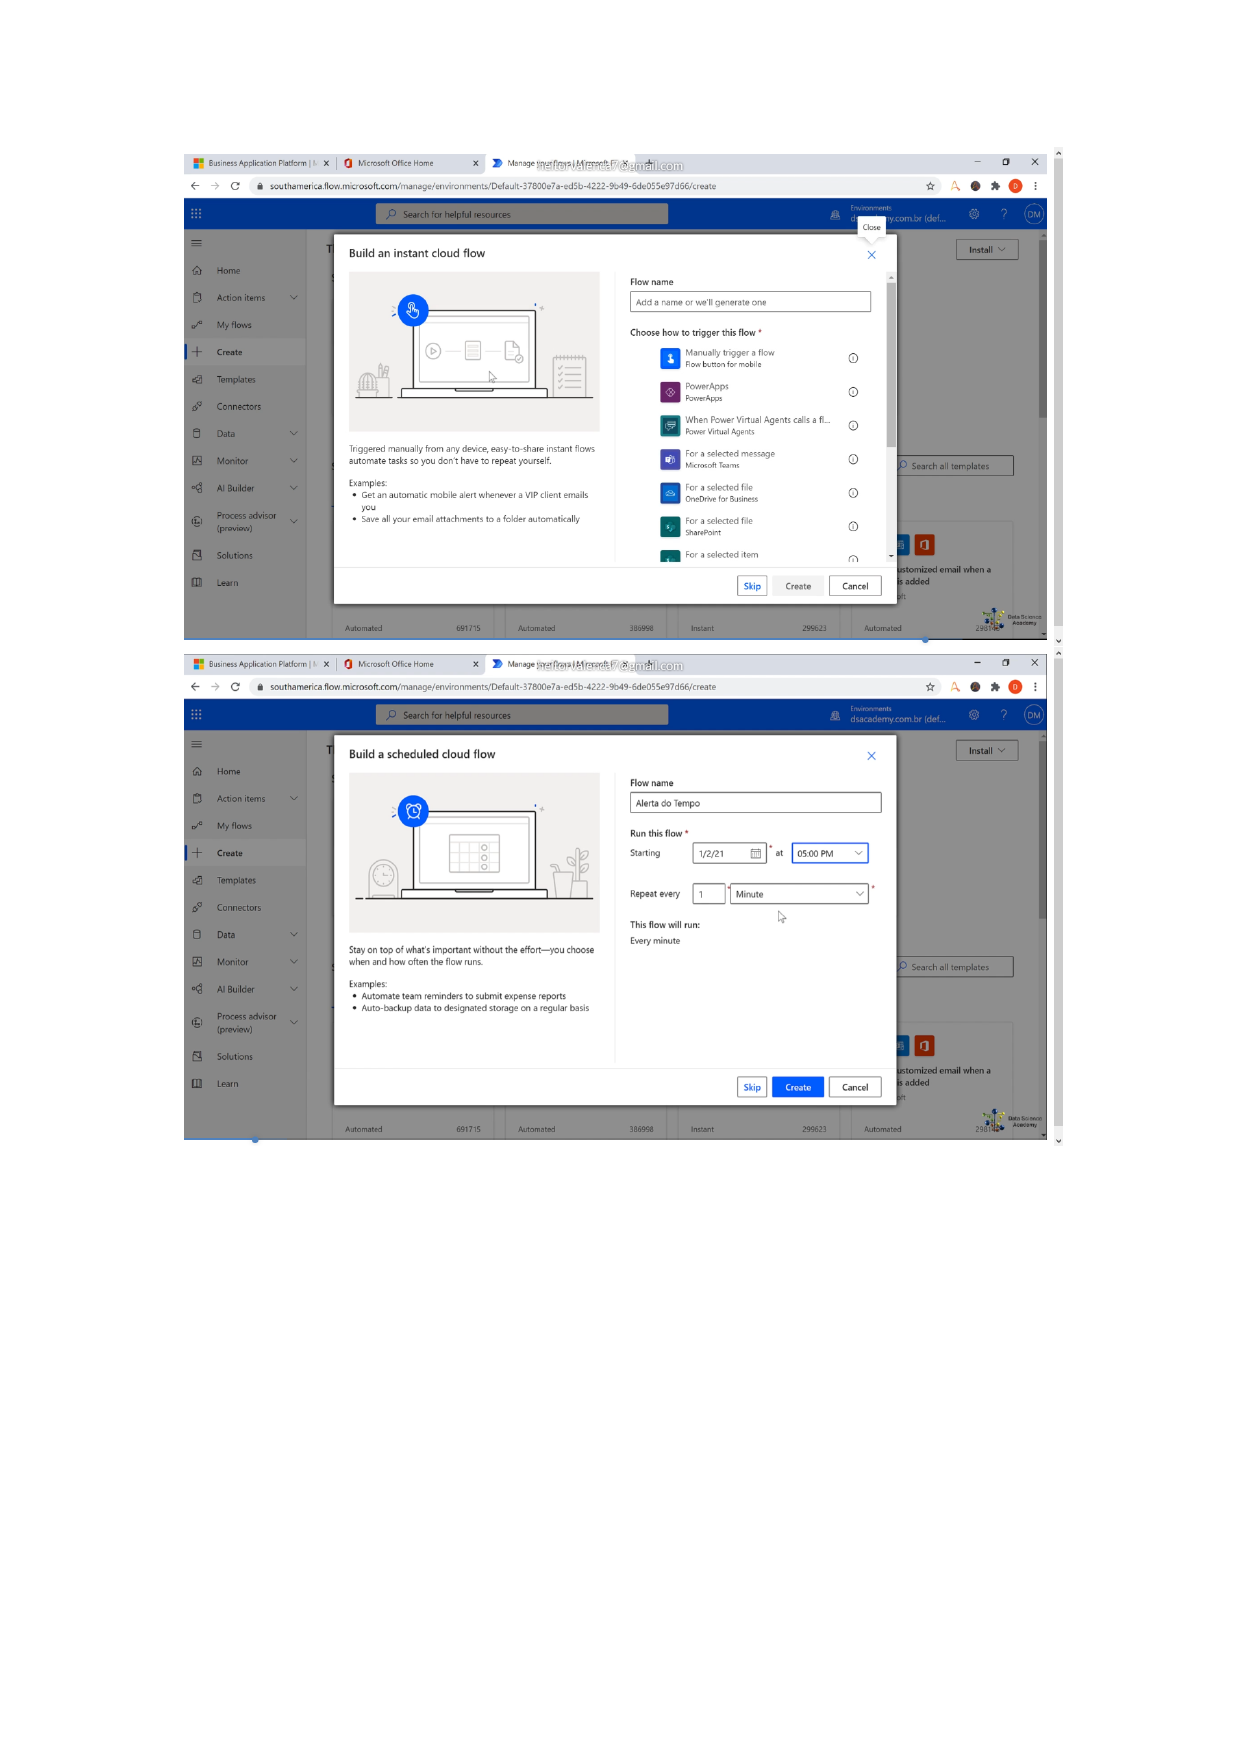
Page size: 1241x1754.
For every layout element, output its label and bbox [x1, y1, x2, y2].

picture [177, 647, 1063, 1146]
picture [177, 147, 1063, 646]
